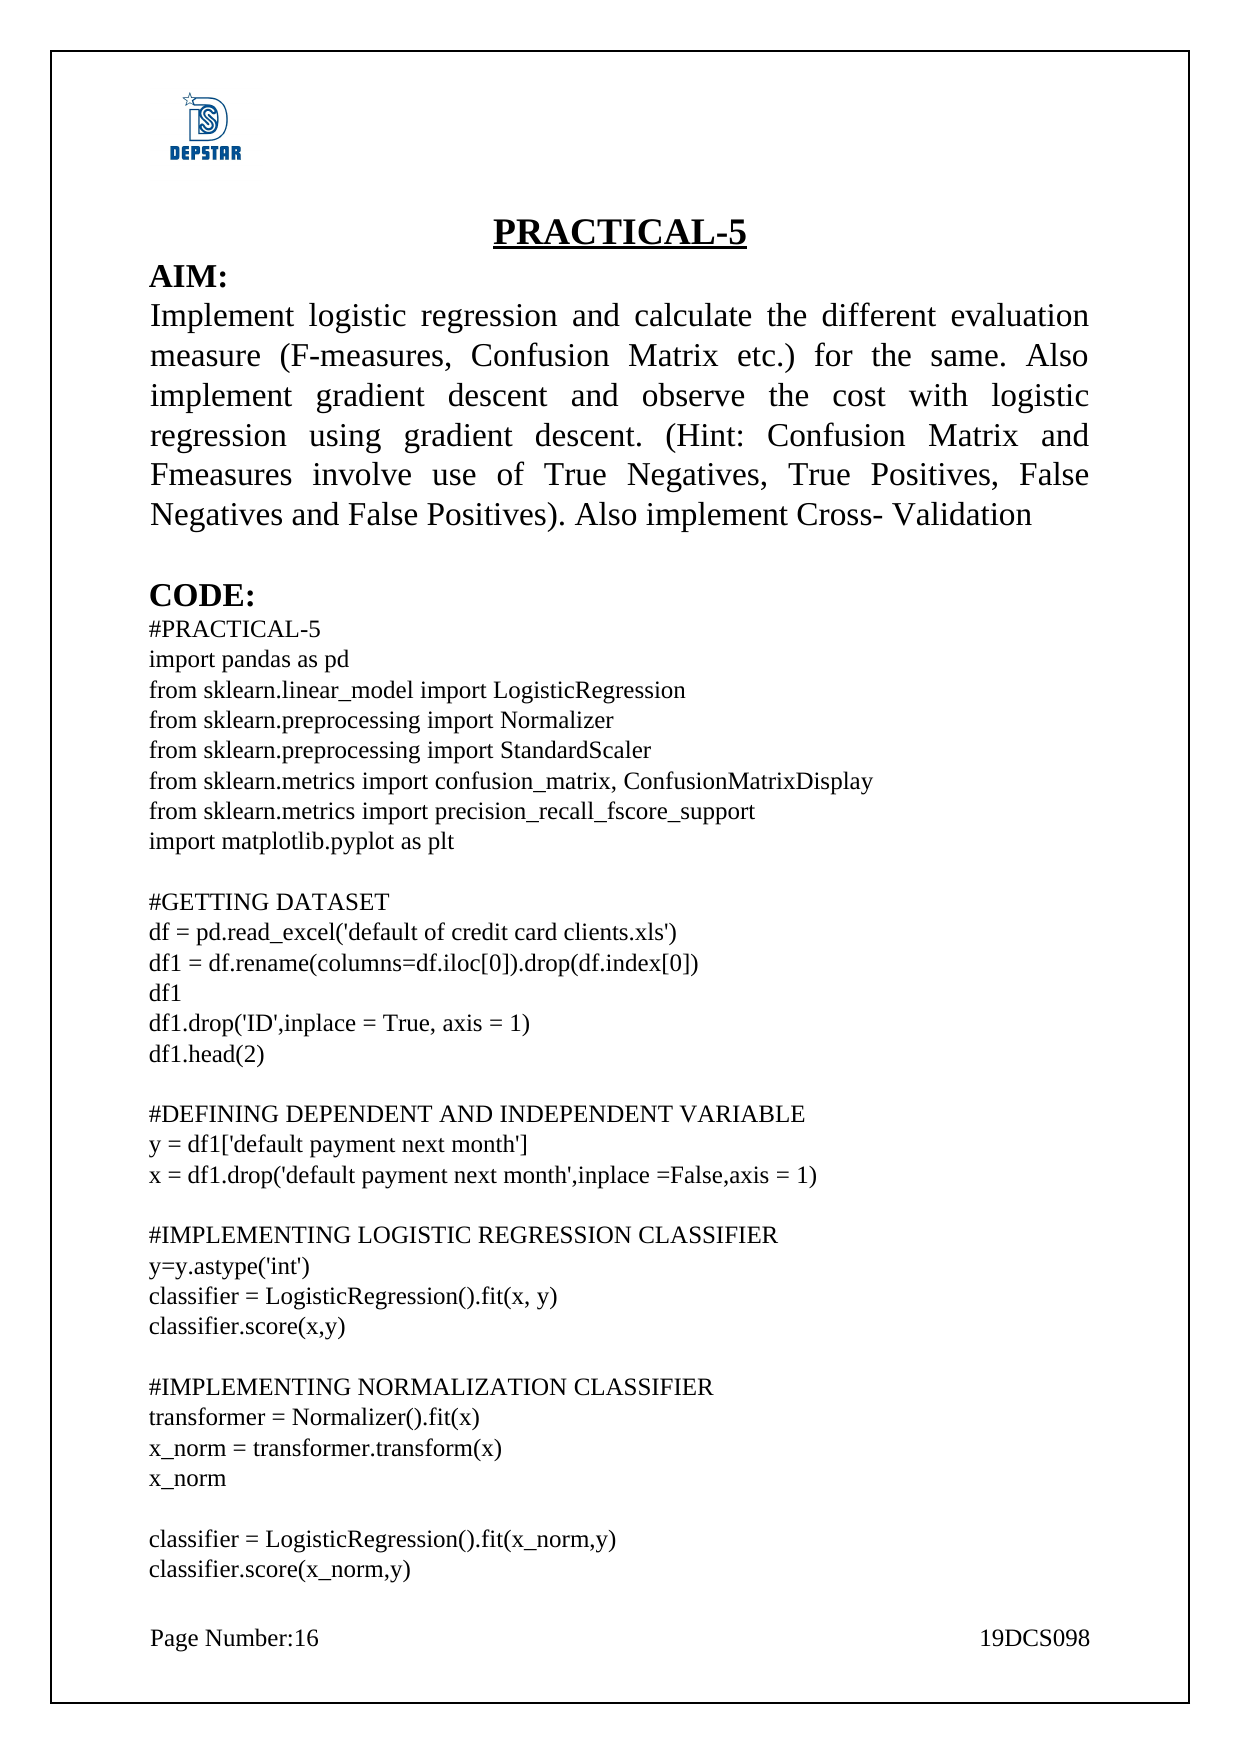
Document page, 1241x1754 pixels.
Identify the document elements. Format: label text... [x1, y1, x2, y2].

text y=y.astype('int') [148, 1251, 1090, 1279]
text #IMPLEMENTING LOGISTIC REGRESSION CLASSIFIER [148, 1221, 1090, 1249]
picture [150, 73, 263, 181]
text #PRACTICAL-5 [148, 614, 1090, 643]
text from sklearn.preprocessing import StandardScaler [148, 736, 1090, 764]
text CODE: [148, 575, 1090, 613]
text df1 = df.rename(columns=df.iloc[0]).drop(df.index[0]) [148, 948, 1090, 976]
text df = pd.read_excel('default of credit card clients.xls') [148, 917, 1090, 946]
text classifier.score(x,y) [148, 1311, 1090, 1340]
text #IMPLEMENTING NORMALIZATION CLASSIFIER [148, 1372, 1090, 1401]
text from sklearn.preprocessing import Normalizer [148, 705, 1090, 734]
text classifier = LogisticRegression().fit(x, y) [148, 1281, 1090, 1310]
text from sklearn.metrics import precision_recall_fscore_support [148, 796, 1090, 825]
subtitle PRACTICAL-5 [150, 209, 1090, 252]
text from sklearn.metrics import confusion_matrix, ConfusionMatrixDisplay [148, 766, 1090, 794]
text y = df1['default payment next month'] [148, 1129, 1090, 1158]
text AIM: [148, 256, 1090, 294]
text df1.drop('ID',inplace = True, axis = 1) [148, 1008, 1090, 1037]
text import pandas as pd [148, 644, 1090, 673]
text classifier = LogisticRegression().fit(x_norm,y) [148, 1524, 1090, 1552]
text from sklearn.linear_model import LogisticRegression [148, 675, 1090, 704]
text Implement logistic regression and calculate the different evaluation measure (F-measures, Confusion Matrix etc.) for the same. Also implement gradient descent and observe the cost with logistic regression using gradient descent. (Hint: Confusion Matrix and Fmeasures involve use of True Negatives, True Positives, False Negatives and False Positives). Also implement Cross- Validation [150, 295, 1090, 533]
text x_norm [148, 1463, 1090, 1492]
text df1.head(2) [148, 1039, 1090, 1067]
text classifier.score(x_norm,y) [148, 1554, 1090, 1583]
text x = df1.drop('default payment next month',inplace =False,axis = 1) [148, 1160, 1090, 1189]
text #DEFINING DEPENDENT AND INDEPENDENT VARIABLE [148, 1099, 1090, 1128]
text x_norm = transformer.transform(x) [148, 1433, 1090, 1461]
text import matplotlib.pyplot as plt [148, 826, 1090, 855]
text df1 [148, 978, 1090, 1007]
text #GETTING DATASET [148, 887, 1090, 916]
text transformer = Normalizer().fit(x) [148, 1402, 1090, 1431]
